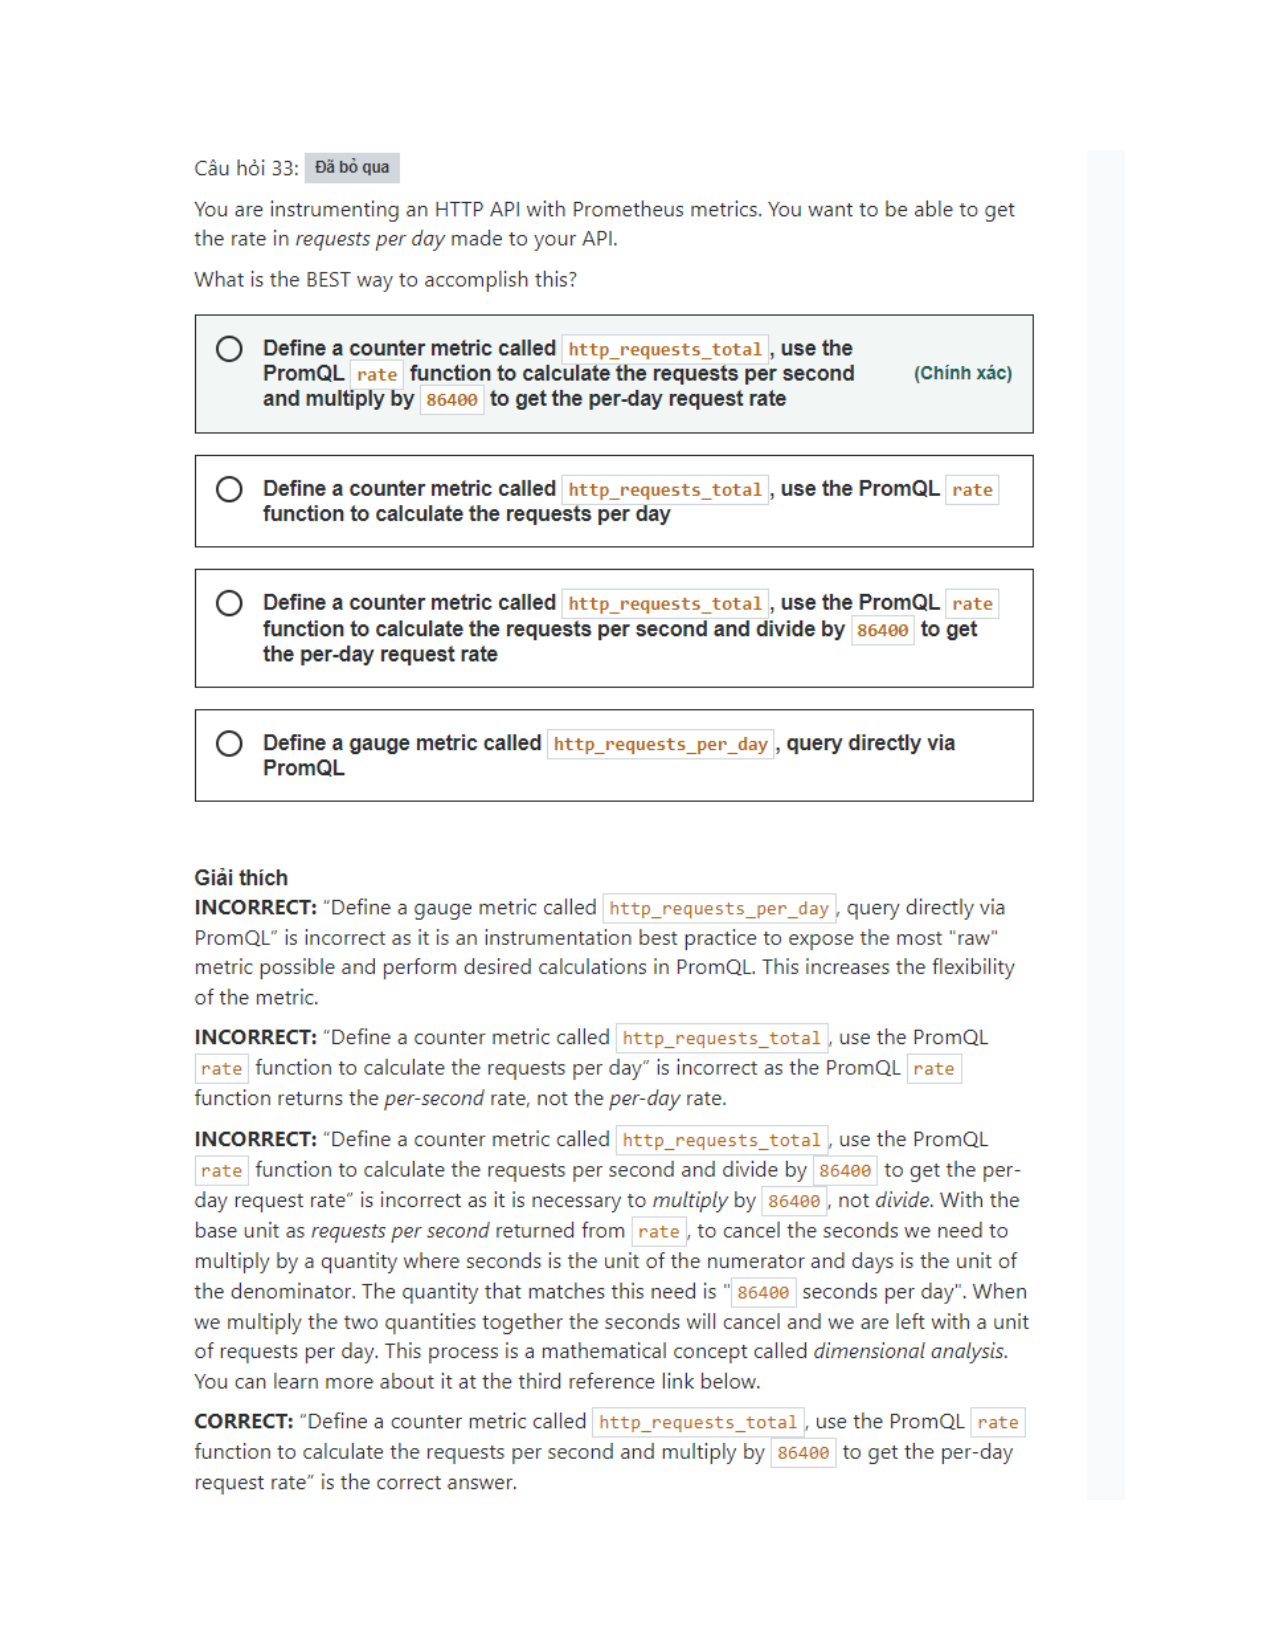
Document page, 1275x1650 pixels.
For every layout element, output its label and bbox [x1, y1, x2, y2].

picture [150, 150, 1087, 1500]
